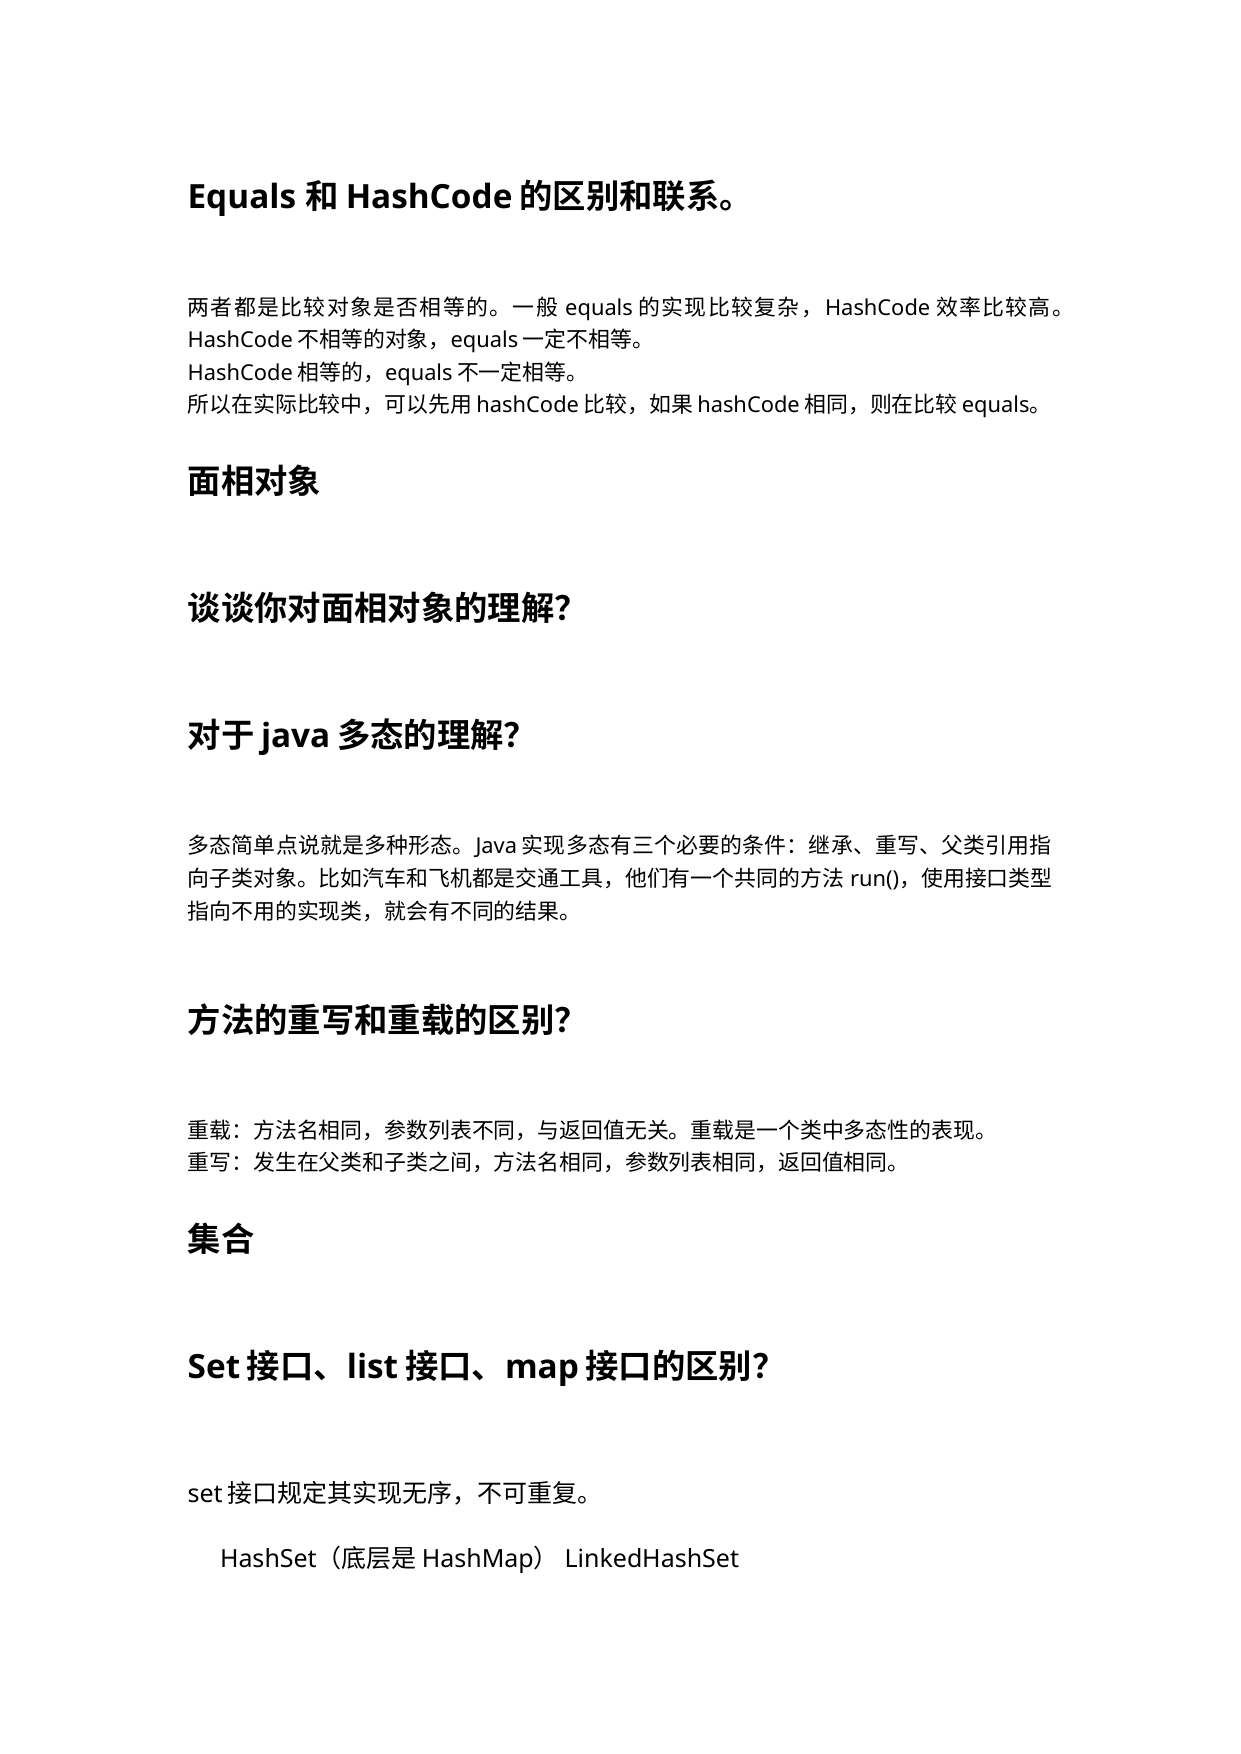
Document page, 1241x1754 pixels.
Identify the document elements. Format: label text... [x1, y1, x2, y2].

subtitle 方法的重写和重载的区别？ [187, 985, 1053, 1050]
text 重写：发生在父类和子类之间，方法名相同，参数列表相同，返回值相同。 [187, 1145, 1053, 1177]
text 多态简单点说就是多种形态。Java实现多态有三个必要的条件：继承、重写、父类引用指向子类对象。比如汽车和飞机都是交通工具，他们有一个共同的方法run()，使用接口类型指向不用的实现类，就会有不同的结果。 [187, 828, 1053, 926]
subtitle Equals 和 HashCode的区别和联系。 [187, 162, 1053, 227]
subtitle 谈谈你对面相对象的理解？ [187, 574, 1053, 639]
subtitle 集合 [187, 1204, 1053, 1269]
subtitle 对于java多态的理解？ [187, 701, 1053, 766]
text HashCode相等的，equals不一定相等。 [187, 354, 1053, 387]
subtitle Set接口、list接口、map接口的区别？ [187, 1332, 1053, 1397]
text 两者都是比较对象是否相等的。一般equals的实现比较复杂，HashCode效率比较高。HashCode不相等的对象，equals一定不相等。 [187, 289, 1053, 354]
text set接口规定其实现无序，不可重复。 [187, 1459, 1053, 1524]
text 所以在实际比较中，可以先用hashCode比较，如果hashCode相同，则在比较equals。 [187, 387, 1053, 419]
text HashSet（底层是HashMap） LinkedHashSet [187, 1524, 1053, 1589]
text 重载：方法名相同，参数列表不同，与返回值无关。重载是一个类中多态性的表现。 [187, 1112, 1053, 1145]
subtitle 面相对象 [187, 446, 1053, 511]
